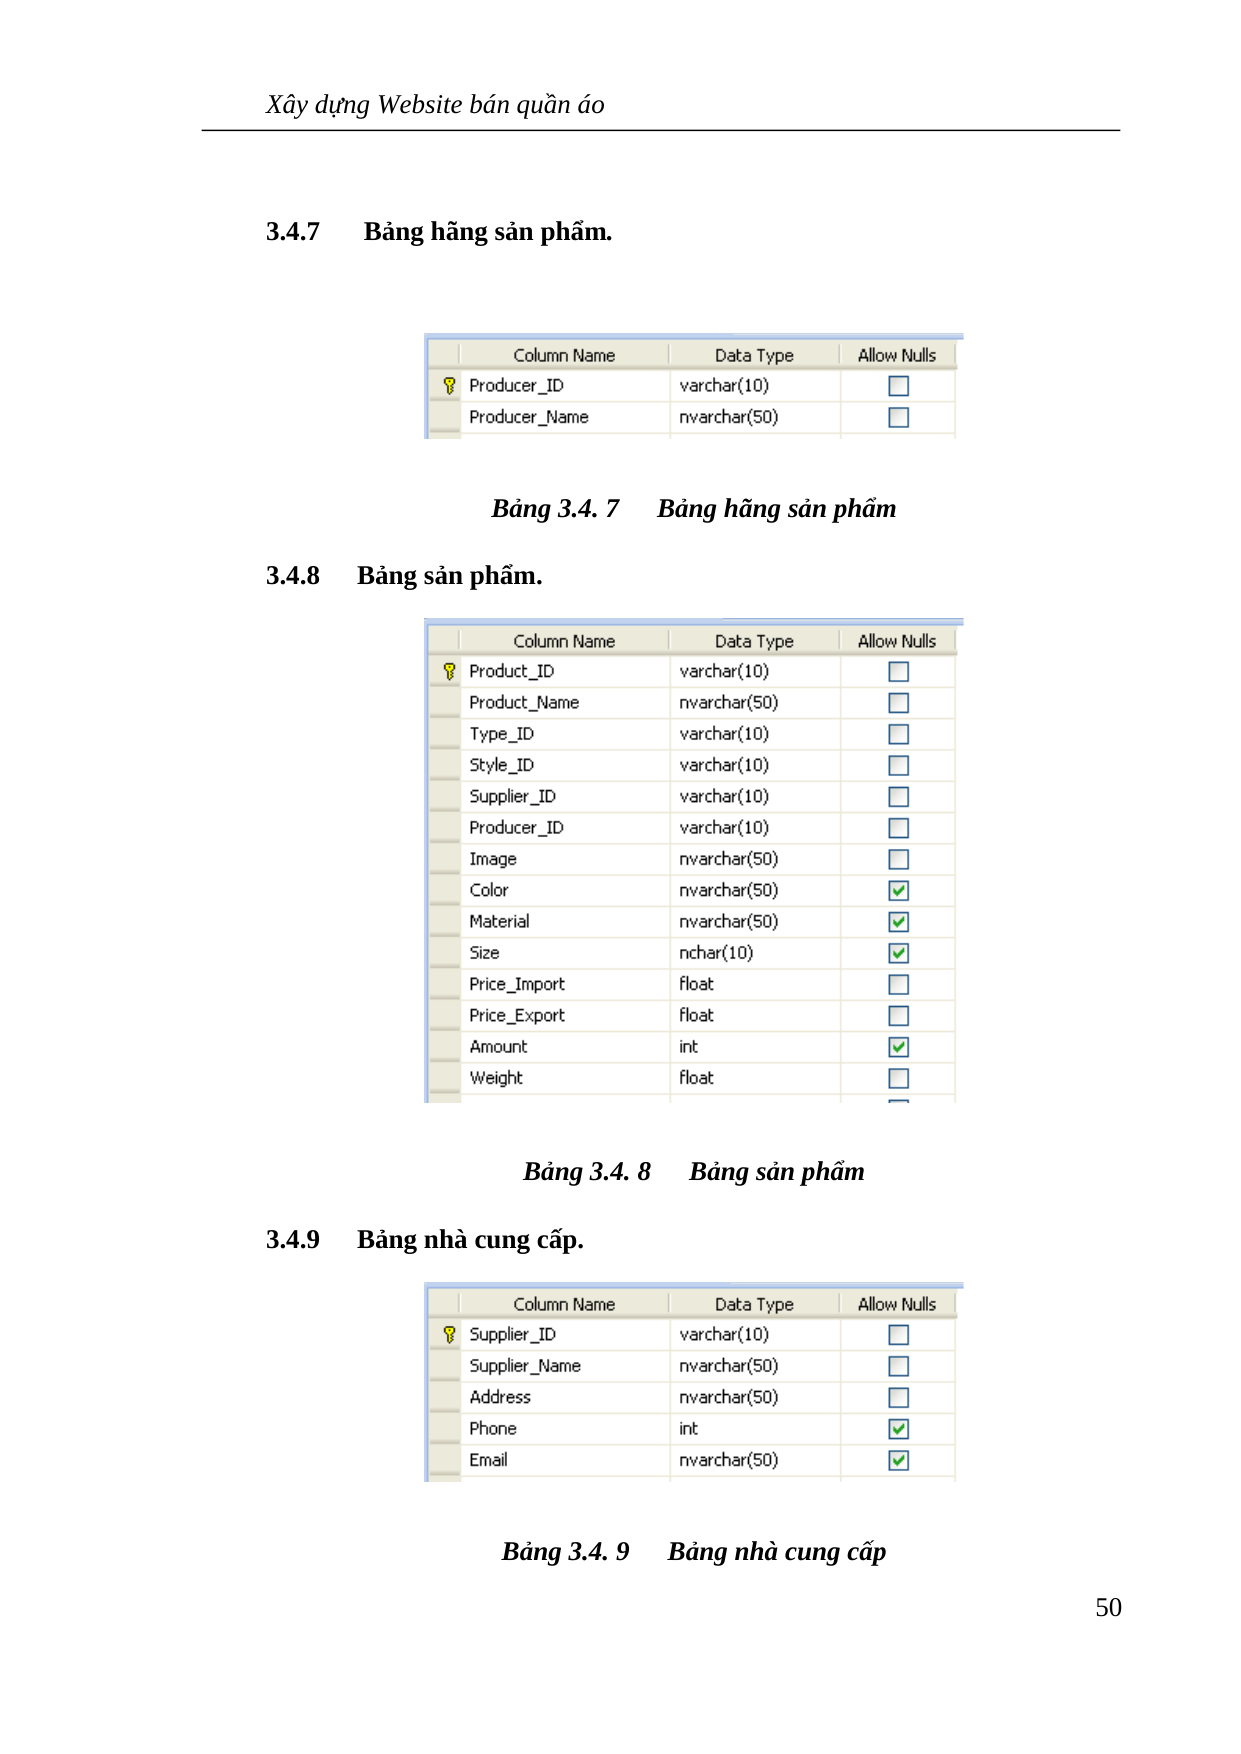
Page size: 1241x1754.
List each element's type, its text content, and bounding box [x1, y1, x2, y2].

subtitle 3.4.9 Bảng nhà cung cấp. [207, 1223, 1122, 1254]
picture [424, 1282, 964, 1482]
picture [424, 618, 964, 1103]
subtitle 3.4.8 Bảng sản phẩm. [207, 559, 1122, 591]
text 3.4.7 Bảng hãng sản phẩm. [207, 215, 1122, 246]
picture [424, 333, 964, 439]
